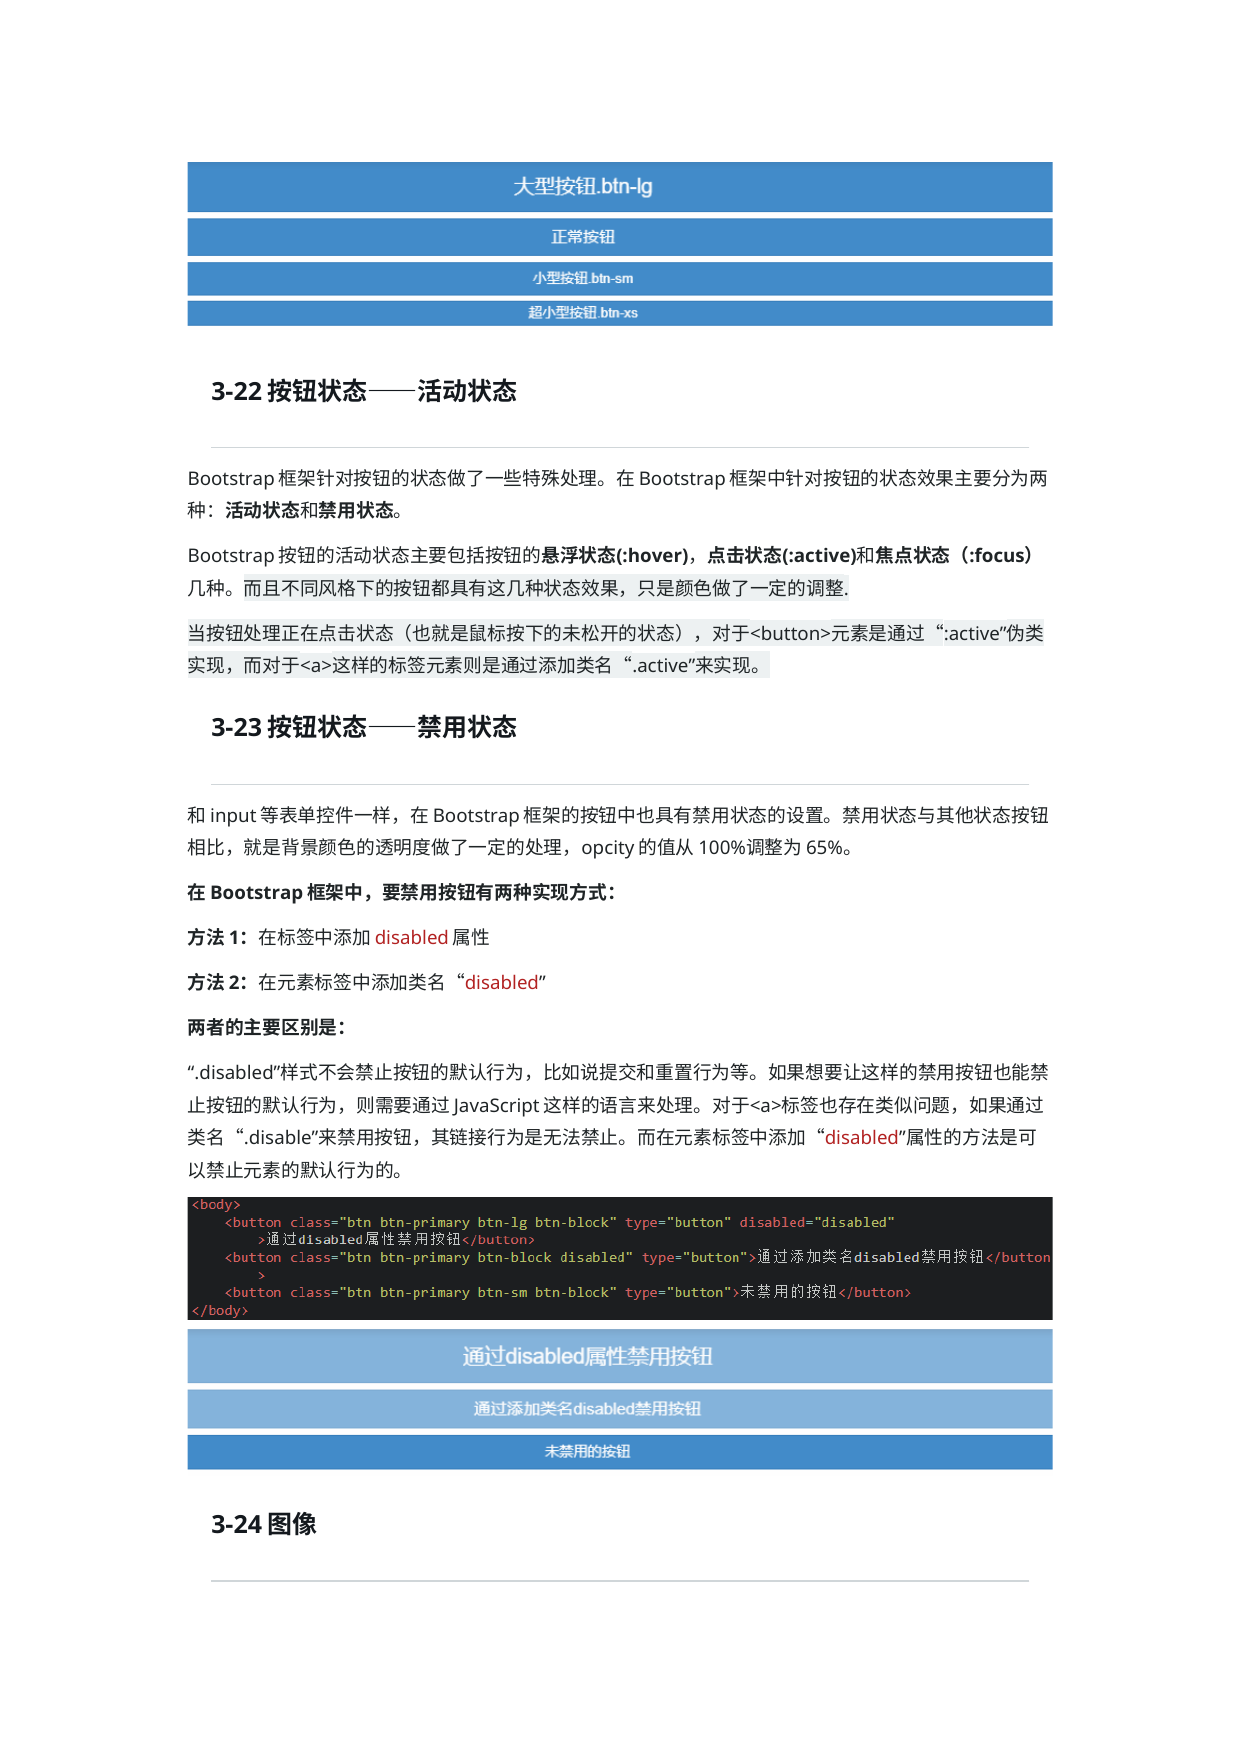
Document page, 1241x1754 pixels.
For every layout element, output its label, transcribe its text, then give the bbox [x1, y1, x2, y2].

subtitle 3-24图像 [211, 1490, 1029, 1580]
text Bootstrap按钮的活动状态主要包括按钮的悬浮状态(:hover)，点击状态(:active)和焦点状态（:focus）几种。而且不同风格下的按钮都具有这几种状态效果，只是颜色做了一定的调整. [187, 538, 1053, 603]
text 和input等表单控件一样，在Bootstrap框架的按钮中也具有禁用状态的设置。禁用状态与其他状态按钮相比，就是背景颜色的透明度做了一定的处理，opcity的值从100%调整为65%。 [187, 798, 1053, 863]
text 两者的主要区别是： [187, 1010, 1053, 1043]
text 方法1：在标签中添加disabled属性 [187, 920, 1053, 953]
text 在Bootstrap框架中，要禁用按钮有两种实现方式： [187, 875, 1053, 908]
text Bootstrap框架针对按钮的状态做了一些特殊处理。在Bootstrap框架中针对按钮的状态效果主要分为两种：活动状态和禁用状态。 [187, 461, 1053, 526]
subtitle 3-22按钮状态——活动状态 [211, 357, 1029, 447]
subtitle 3-23按钮状态——禁用状态 [211, 693, 1029, 784]
text 方法2：在元素标签中添加类名“disabled” [187, 965, 1053, 998]
text “.disabled”样式不会禁止按钮的默认行为，比如说提交和重置行为等。如果想要让这样的禁用按钮也能禁止按钮的默认行为，则需要通过JavaScript这样的语言来处理。对于<a>标签也存在类似问题，如果通过类名“.disable”来禁用按钮，其链接行为是无法禁止。而在元素标签中添加“disabled”属性的方法是可以禁止元素的默认行为的。 [187, 1055, 1053, 1185]
text 当按钮处理正在点击状态（也就是鼠标按下的未松开的状态），对于<button>元素是通过“:active”伪类实现，而对于<a>这样的标签元素则是通过添加类名“.active”来实现。 [187, 616, 1053, 681]
